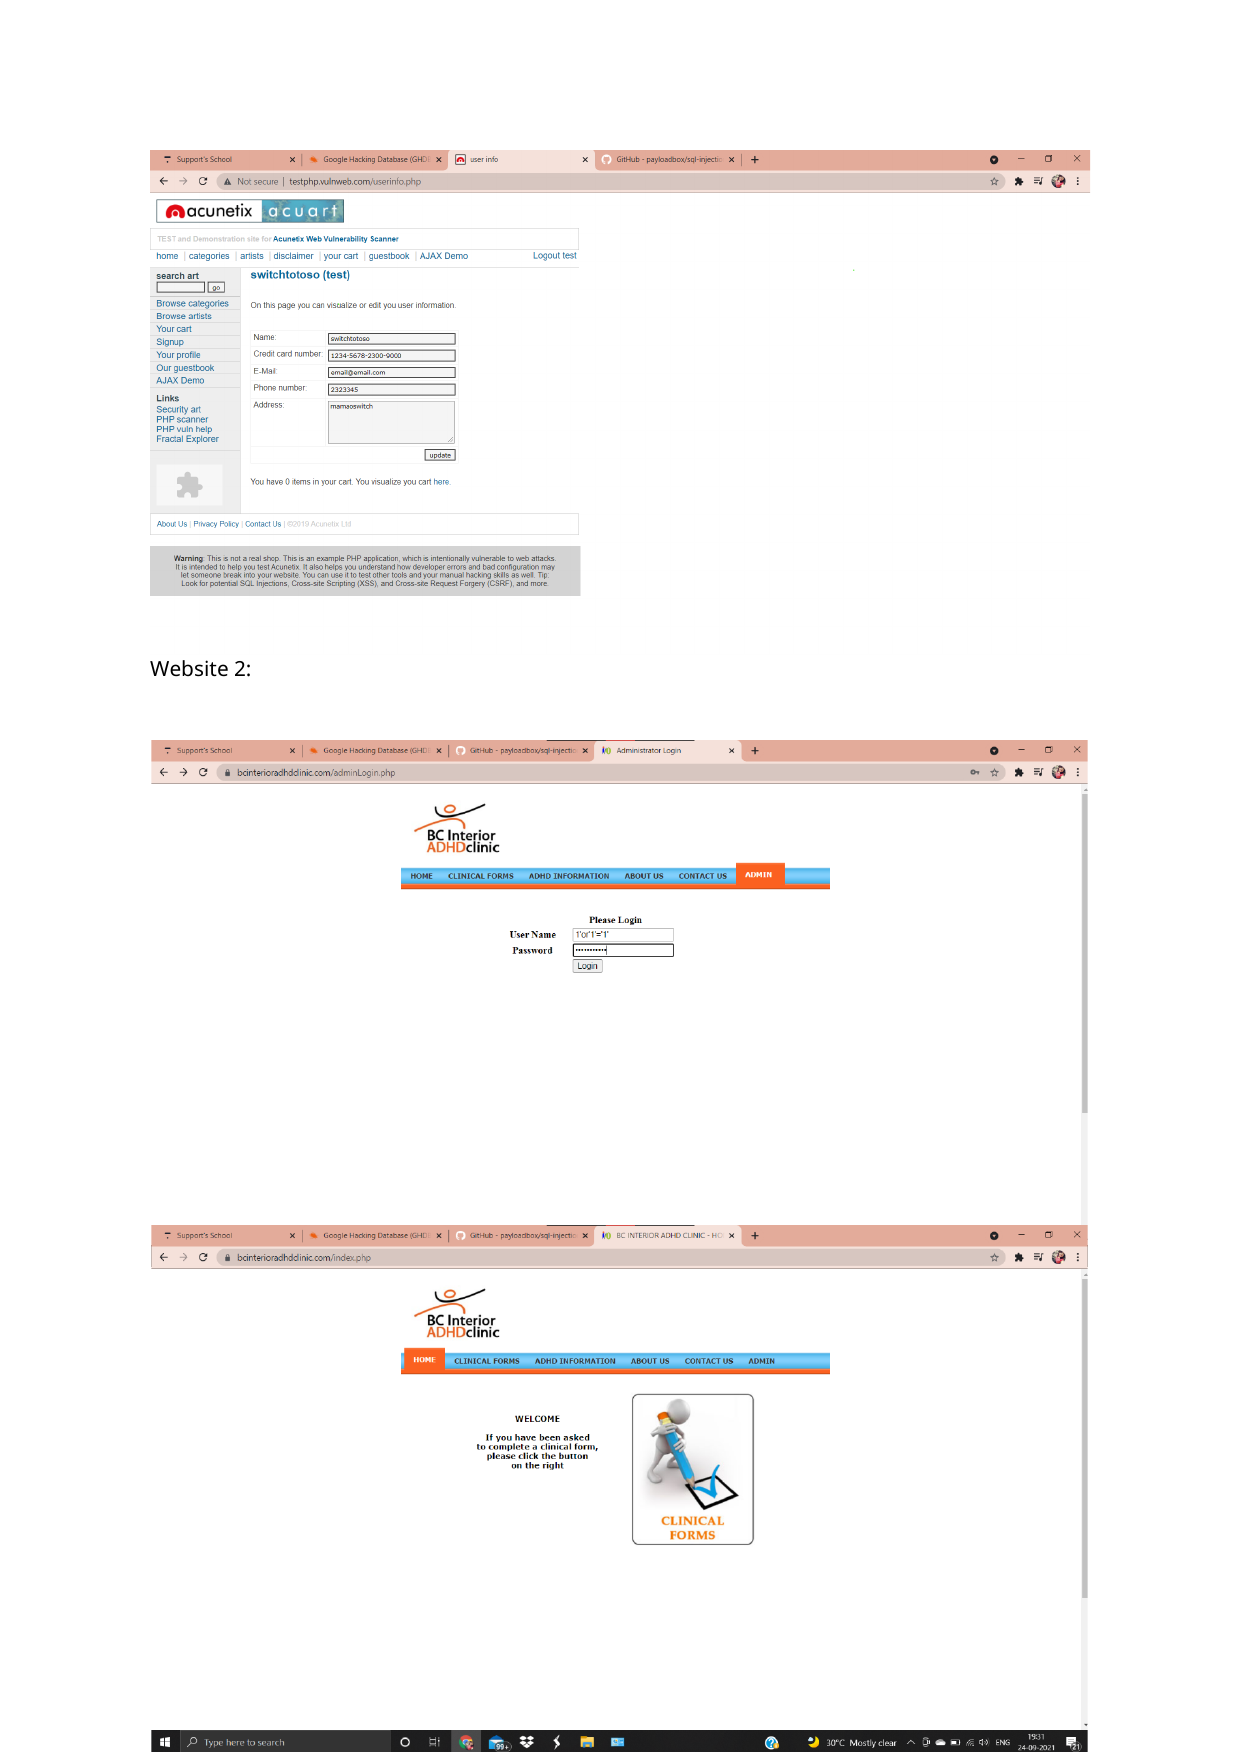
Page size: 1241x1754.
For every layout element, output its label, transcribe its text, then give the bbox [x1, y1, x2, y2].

text Website 2: [150, 655, 1090, 683]
picture [150, 150, 1091, 655]
picture [150, 740, 1087, 1750]
